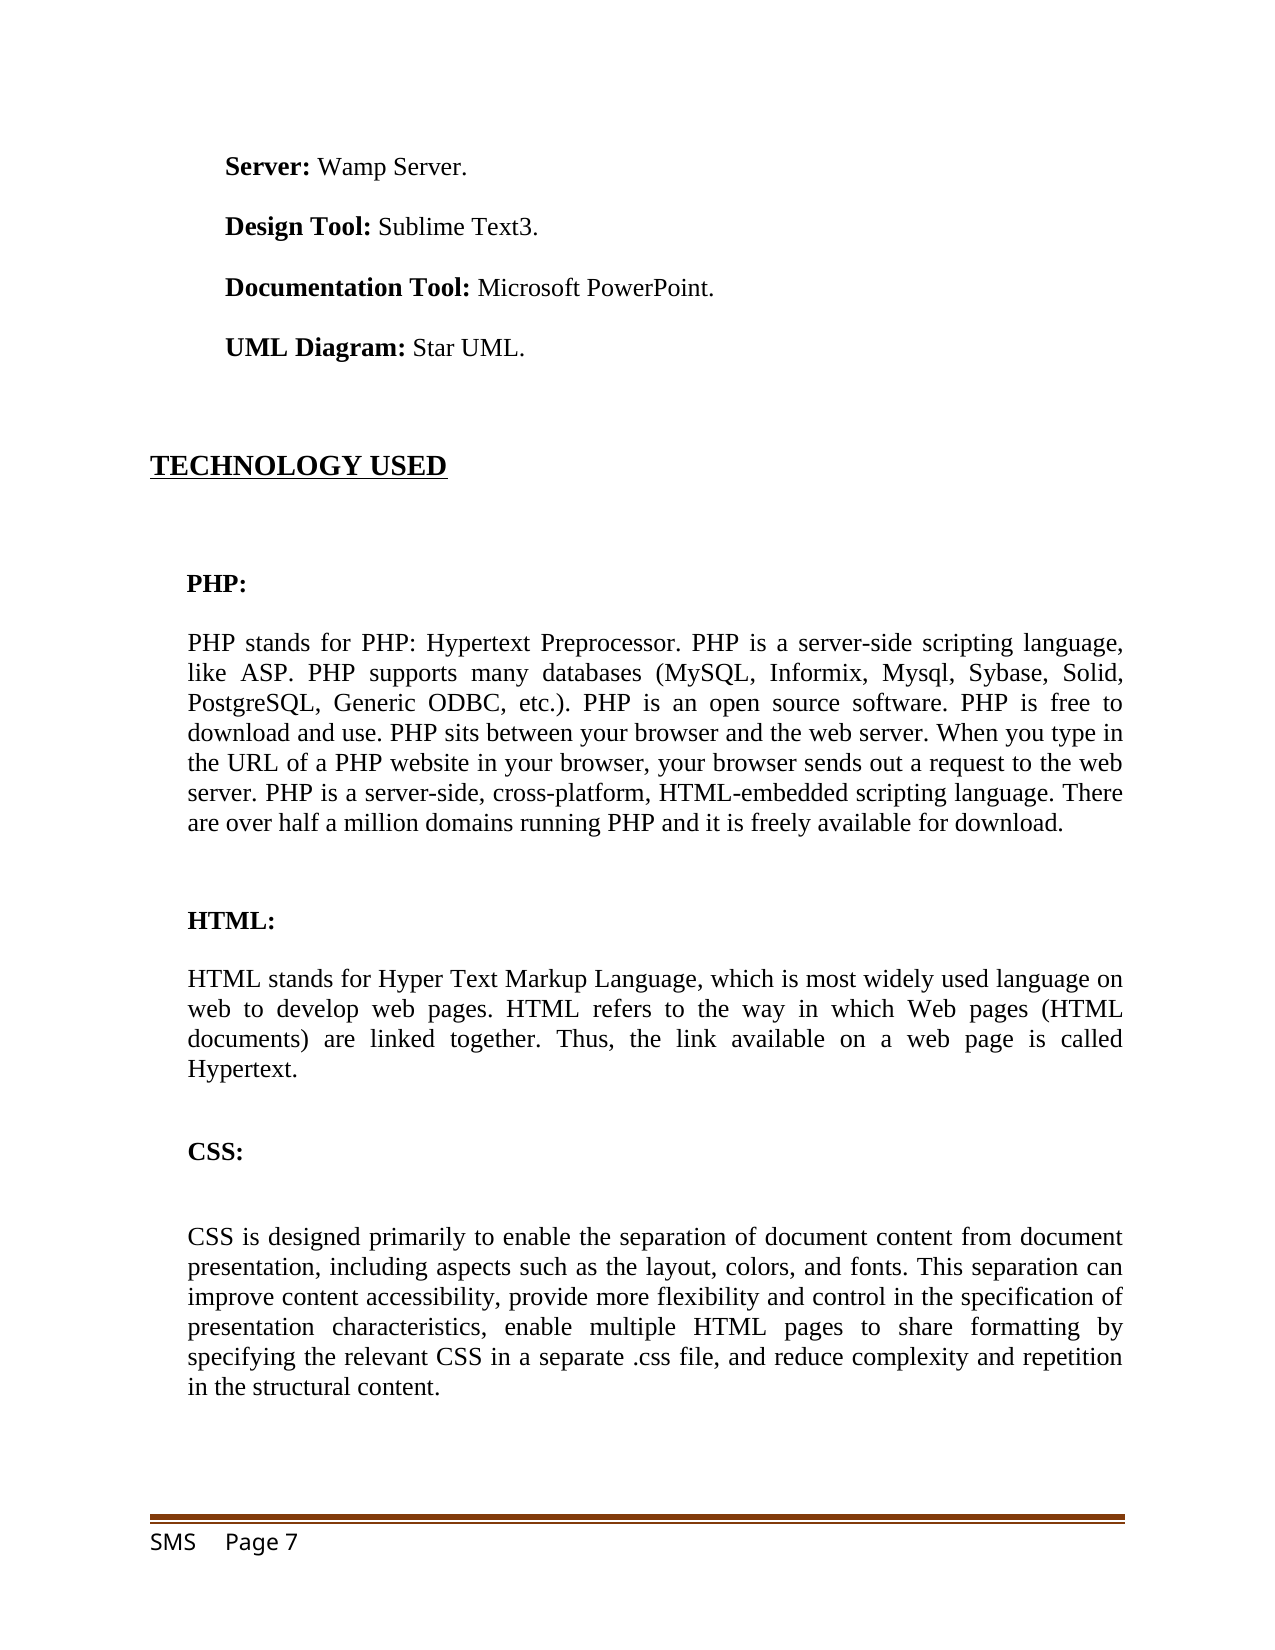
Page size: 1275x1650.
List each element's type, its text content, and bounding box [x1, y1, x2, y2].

text CSS is designed primarily to enable the separation of document content from document presentation, including aspects such as the layout, colors, and fonts. This separation can improve content accessibility, provide more flexibility and control in the specification of presentation characteristics, enable multiple HTML pages to share formatting by specifying the relevant CSS in a separate .css file, and reduce complexity and repetition in the structural content. [187, 1221, 1125, 1401]
text HTML stands for Hyper Text Markup Language, which is most widely used language on web to develop web pages. HTML refers to the way in which Web pages (HTML documents) are linked together. Thus, the link available on a web page is called Hypertext. [187, 963, 1125, 1083]
text Design Tool: Sublime Text3. [225, 210, 1125, 241]
text UML Diagram: Star UML. [225, 331, 1125, 362]
text CSS: [187, 1136, 1125, 1166]
text PHP: [150, 568, 1125, 598]
text Server: Wamp Server. [225, 150, 1125, 181]
text TECHNOLOGY USED [150, 448, 1125, 482]
text HTML: [187, 905, 1125, 935]
text PHP stands for PHP: Hypertext Preprocessor. PHP is a server-side scripting language, like ASP. PHP supports many databases (MySQL, Informix, Mysql, Sybase, Solid, PostgreSQL, Generic ODBC, etc.). PHP is an open source software. PHP is free to download and use. PHP sits between your browser and the web server. When you type in the URL of a PHP website in your browser, your browser sends out a request to the web server. PHP is a server-side, cross-platform, HTML-embedded scripting language. There are over half a million domains running PHP and it is freely available for download. [187, 627, 1125, 837]
text Documentation Tool: Microsoft PowerPoint. [225, 271, 1125, 302]
